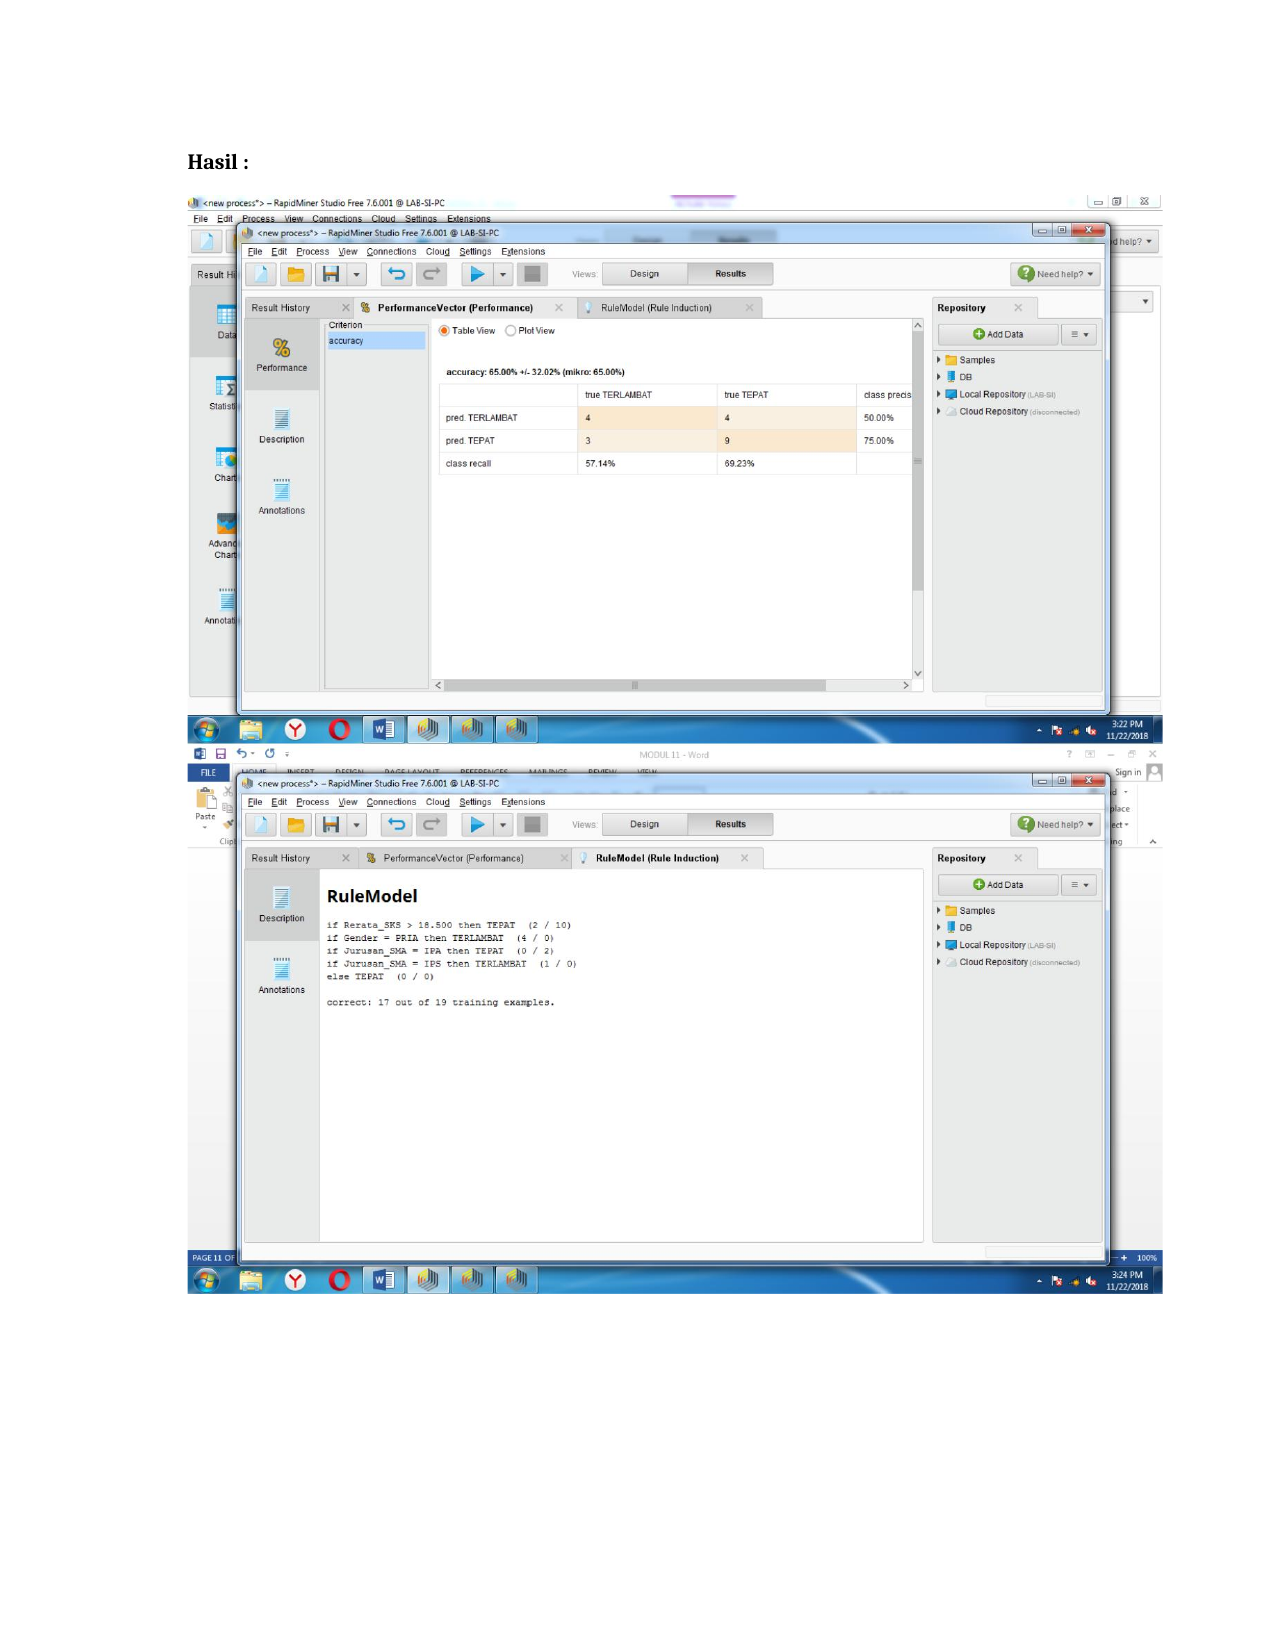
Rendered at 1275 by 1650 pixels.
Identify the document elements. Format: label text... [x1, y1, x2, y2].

picture [187, 195, 1163, 1294]
text Hasil : [187, 150, 1125, 175]
